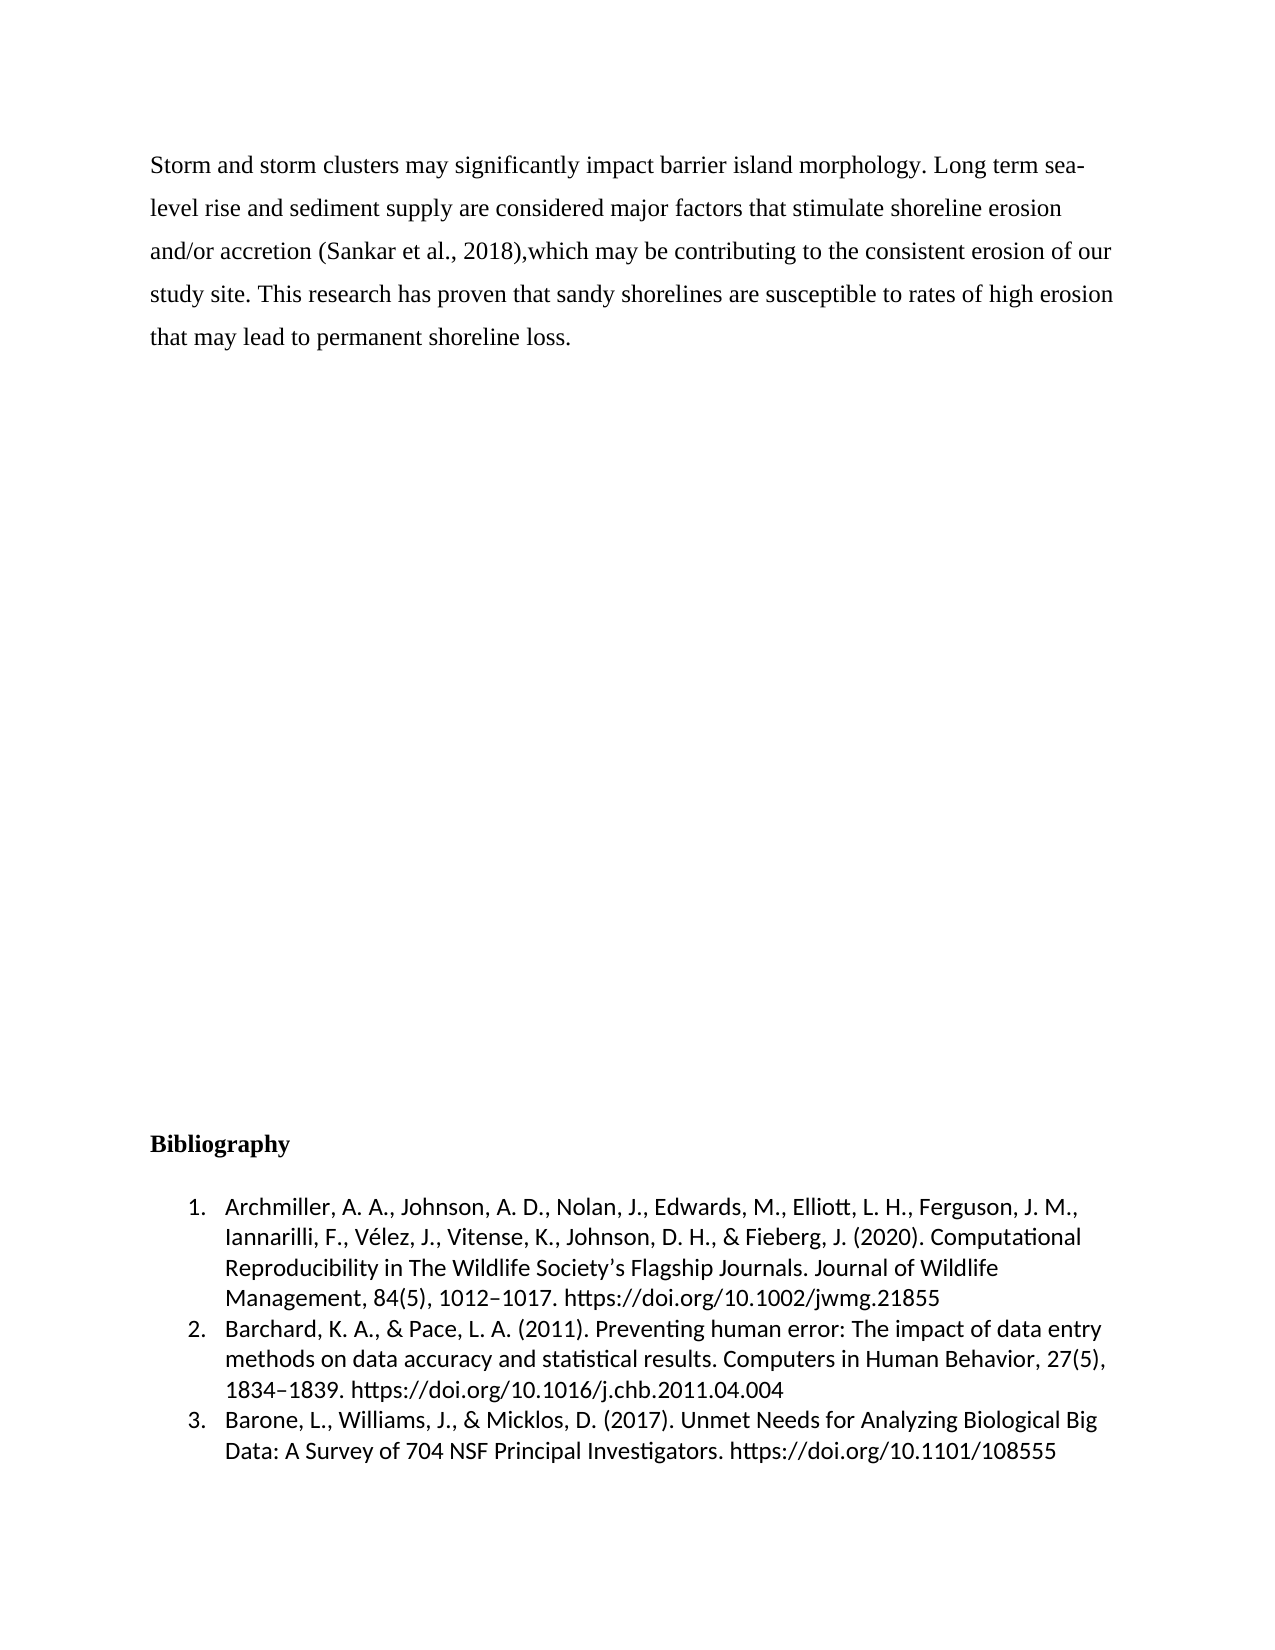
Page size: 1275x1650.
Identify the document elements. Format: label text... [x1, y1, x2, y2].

text Bibliography [150, 1129, 1125, 1158]
list Barone, L., Williams, J., & Micklos, D. (2017). Unmet Needs for Analyzing Biological Big Data: A Survey of 704 NSF Principal Investigators. https://doi.org/10.1101/108555 [187, 1404, 1125, 1466]
list Archmiller, A. A., Johnson, A. D., Nolan, J., Edwards, M., Elliott, L. H., Ferguson, J. M., Iannarilli, F., Vélez, J., Vitense, K., Johnson, D. H., & Fieberg, J. (2020). Computational Reproducibility in The Wildlife Society’s Flagship Journals. Journal of Wildlife Management, 84(5), 1012–1017. https://doi.org/10.1002/jwmg.21855 [187, 1191, 1125, 1313]
list Barchard, K. A., & Pace, L. A. (2011). Preventing human error: The impact of data entry methods on data accuracy and statistical results. Computers in Human Behavior, 27(5), 1834–1839. https://doi.org/10.1016/j.chb.2011.04.004 [187, 1313, 1125, 1404]
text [150, 150, 1125, 351]
